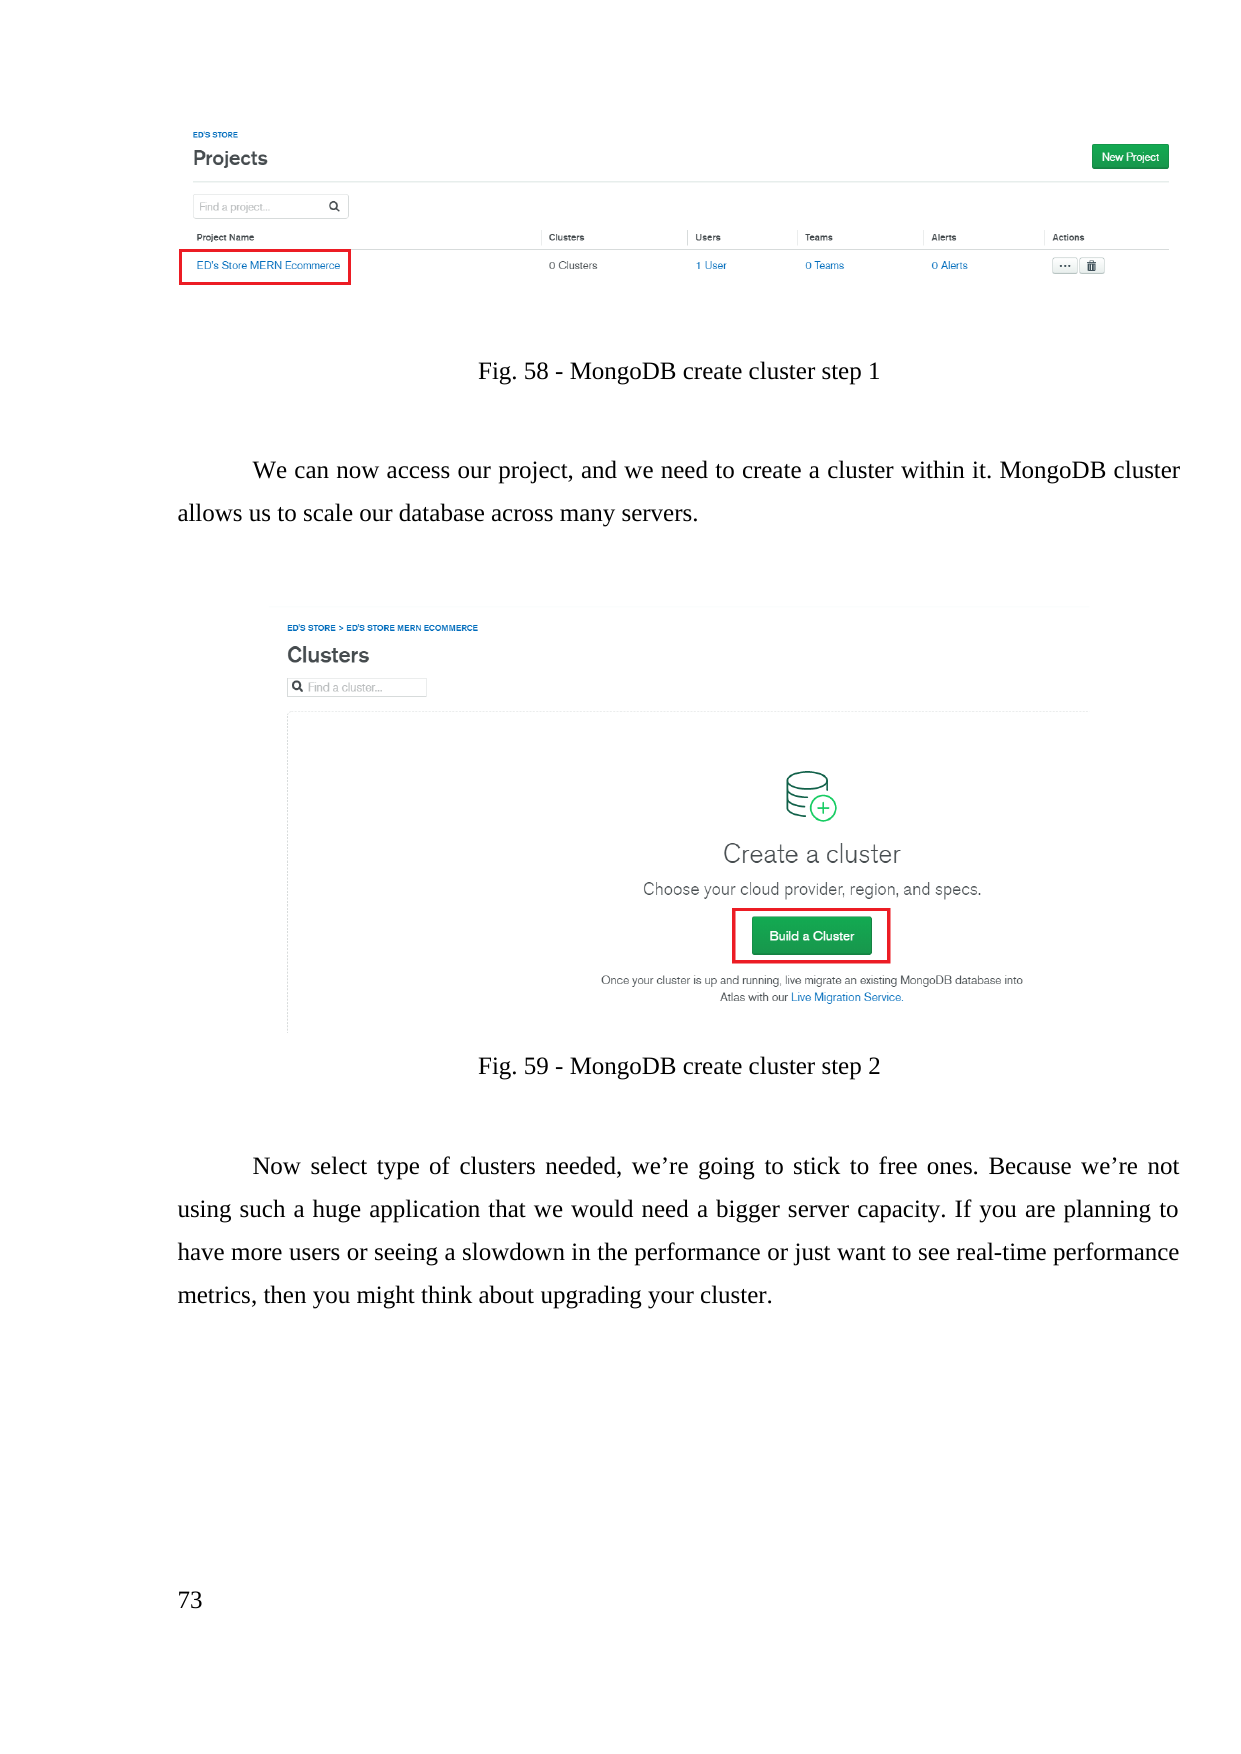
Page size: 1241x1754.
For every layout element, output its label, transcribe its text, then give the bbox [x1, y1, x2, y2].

picture [268, 606, 1090, 1033]
text We can now access our project, and we need to create a cluster within it. MongoDB cluster allows us to scale our database across many servers. [177, 455, 1181, 527]
picture [177, 118, 1182, 337]
text Now select type of clusters needed, we’re going to stick to free ones. Because we’re not using such a huge application that we would need a bigger server capacity. If you are planning to have more users or seeing a slowdown in the performance or just want to see real-time performance metrics, then you might think about upgrading your cluster. [177, 1151, 1181, 1309]
